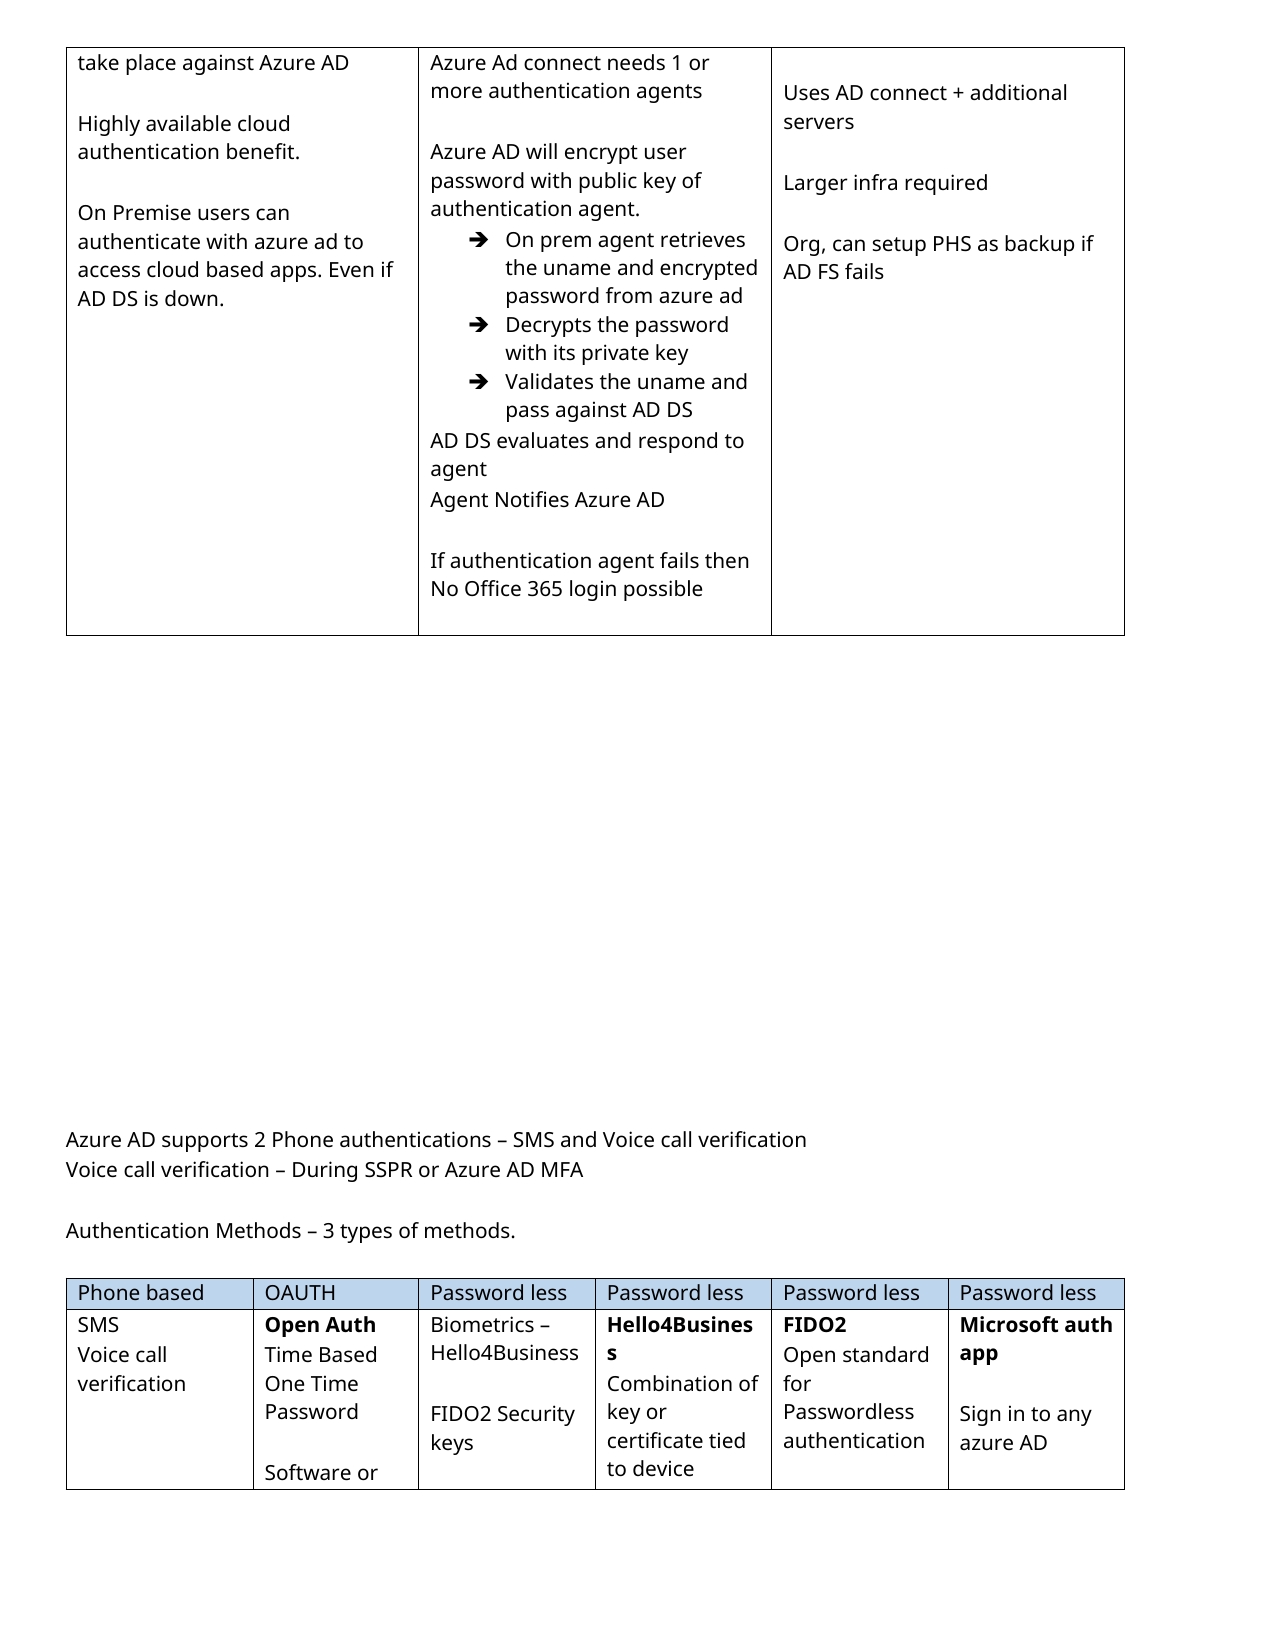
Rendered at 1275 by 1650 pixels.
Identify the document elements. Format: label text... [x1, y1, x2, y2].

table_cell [419, 1310, 595, 1489]
text Azure AD supports 2 Phone authentications – SMS and Voice call verification [66, 1125, 1125, 1153]
table_header Phone based [67, 1279, 253, 1309]
text Authentication Methods – 3 types of methods. [66, 1216, 1125, 1245]
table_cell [596, 1310, 771, 1489]
table_header OAUTH [254, 1279, 418, 1309]
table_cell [949, 1310, 1124, 1489]
table_header Password less [419, 1279, 595, 1309]
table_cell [419, 48, 771, 635]
text Voice call verification – During SSPR or Azure AD MFA [66, 1155, 1125, 1184]
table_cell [772, 1310, 948, 1489]
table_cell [772, 48, 1124, 635]
table_header Password less [772, 1279, 948, 1309]
table_header Password less [596, 1279, 771, 1309]
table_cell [67, 48, 418, 635]
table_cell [254, 1310, 418, 1489]
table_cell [67, 1310, 253, 1489]
table_header Password less [949, 1279, 1124, 1309]
